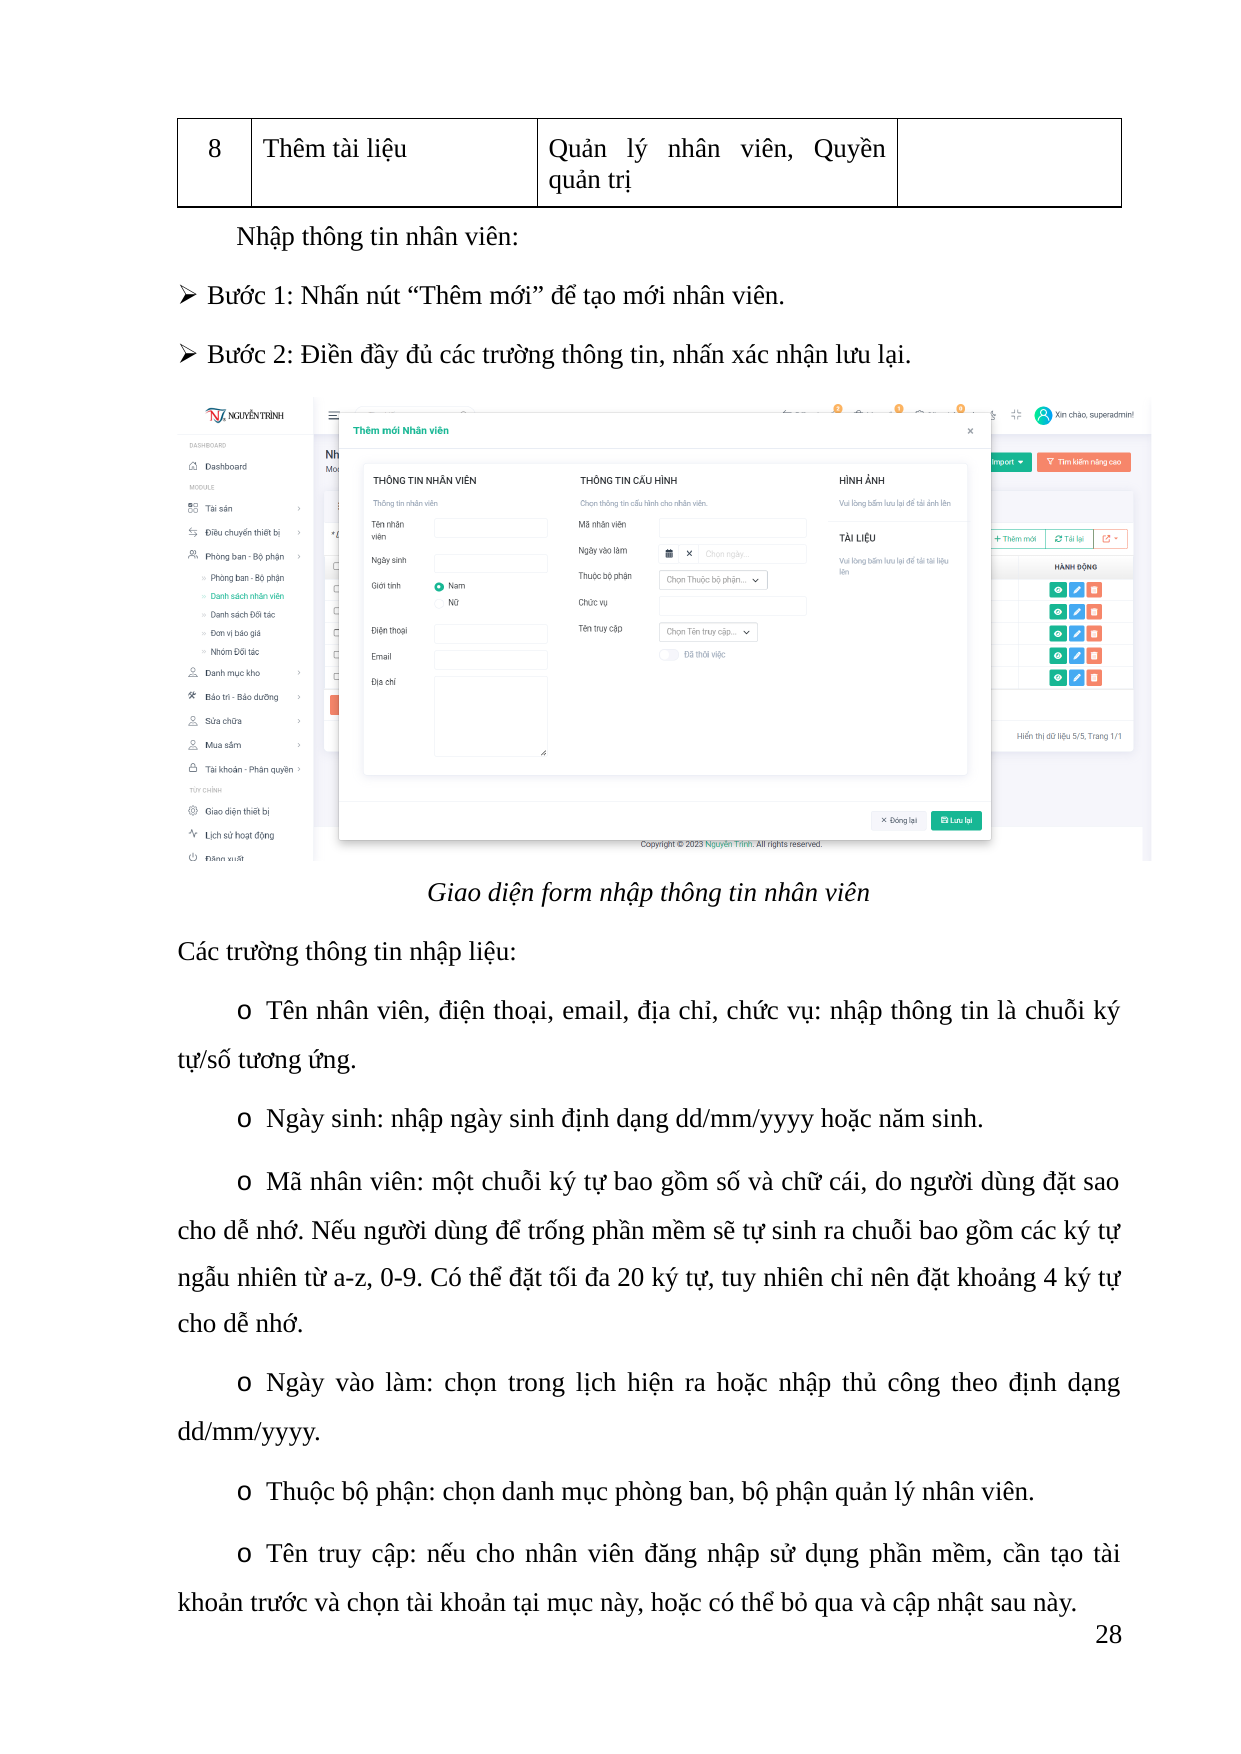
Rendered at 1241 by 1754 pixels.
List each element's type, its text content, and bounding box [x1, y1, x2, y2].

table_cell Thêm tài liệu [252, 119, 537, 206]
list Bước 2: Điền đầy đủ các trường thông tin, nhấn xác nhận lưu lại. [177, 338, 1122, 370]
table_cell 8 [178, 119, 251, 206]
text Giao diện form nhập thông tin nhân viên [177, 861, 1122, 907]
list Mã nhân viên: một chuỗi ký tự bao gồm số và chữ cái, do người dùng đặt sao cho dễ nhớ. Nếu người dùng để trống phần mềm sẽ tự sinh ra chuỗi bao gồm các ký tự ngẫu nhiên từ a-z, 0-9. Có thể đặt tối đa 20 ký tự, tuy nhiên chỉ nên đặt khoảng 4 ký tự cho dễ nhớ. [177, 1165, 1122, 1338]
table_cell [538, 119, 897, 206]
list Thuộc bộ phận: chọn danh mục phòng ban, bộ phận quản lý nhân viên. [177, 1474, 1122, 1508]
text Các trường thông tin nhập liệu: [177, 935, 1122, 966]
text Nhập thông tin nhân viên: [177, 220, 1122, 251]
list Ngày sinh: nhập ngày sinh định dạng dd/mm/yyyy hoặc năm sinh. [177, 1102, 1122, 1136]
list Ngày vào làm: chọn trong lịch hiện ra hoặc nhập thủ công theo định dạng dd/mm/yyyy. [177, 1366, 1122, 1447]
picture [177, 397, 1152, 861]
list Tên nhân viên, điện thoại, email, địa chỉ, chức vụ: nhập thông tin là chuỗi ký tự/số tương ứng. [177, 994, 1122, 1074]
list Tên truy cập: nếu cho nhân viên đăng nhập sử dụng phần mềm, cần tạo tài khoản trước và chọn tài khoản tại mục này, hoặc có thể bỏ qua và cập nhật sau này. [177, 1537, 1122, 1617]
list Bước 1: Nhấn nút “Thêm mới” để tạo mới nhân viên. [177, 279, 1122, 310]
